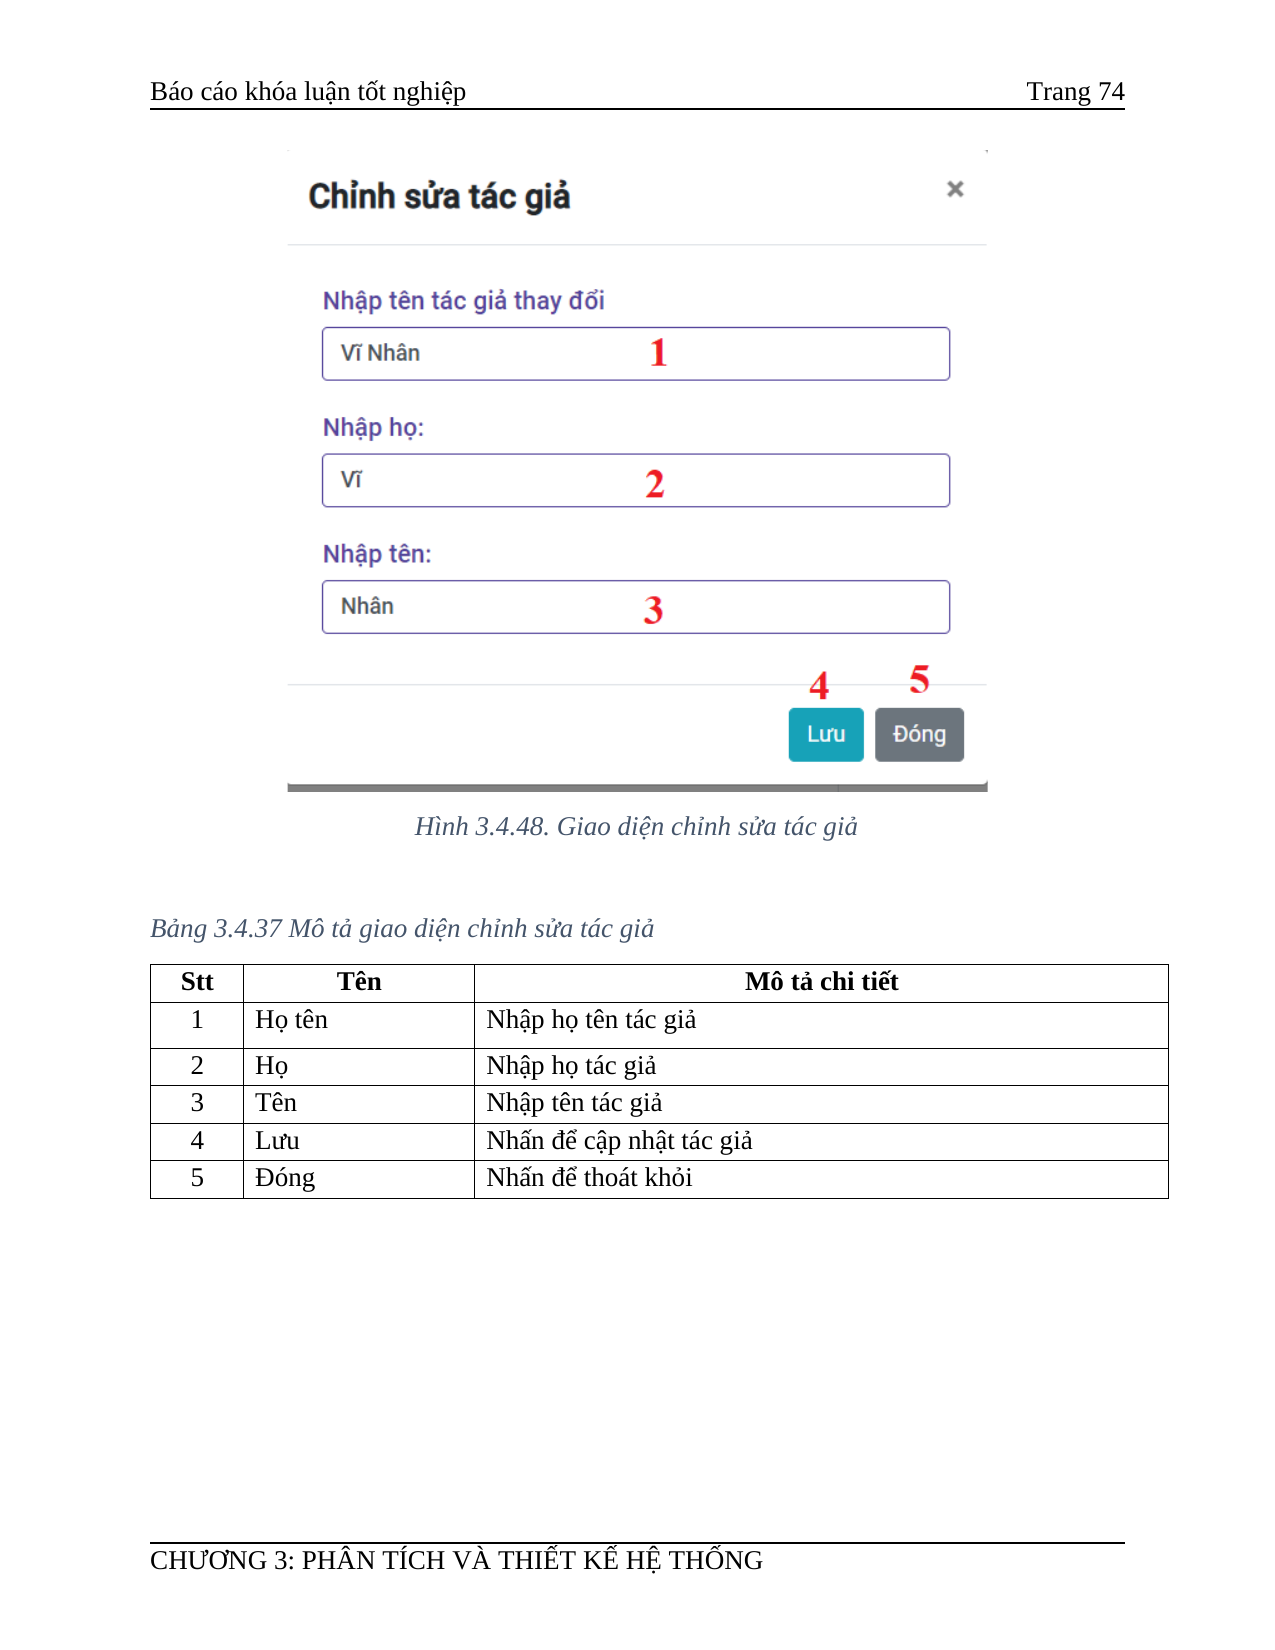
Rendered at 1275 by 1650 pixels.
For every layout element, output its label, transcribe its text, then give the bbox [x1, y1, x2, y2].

table_cell Nhấn để cập nhật tác giả [475, 1124, 1168, 1160]
table_cell 4 [151, 1124, 243, 1160]
table_cell Nhập họ tác giả [475, 1049, 1168, 1085]
picture [287, 150, 988, 792]
table_cell 2 [151, 1049, 243, 1085]
table_header Tên [244, 965, 474, 1002]
table_cell Nhập tên tác giả [475, 1086, 1168, 1123]
table_cell Lưu [244, 1124, 474, 1160]
table_cell Họ tên [244, 1003, 474, 1048]
table_cell Đóng [244, 1161, 474, 1198]
table_cell 5 [151, 1161, 243, 1198]
table_cell 3 [151, 1086, 243, 1123]
table_header Stt [151, 965, 243, 1002]
table_cell 1 [151, 1003, 243, 1048]
table_header Mô tả chi tiết [475, 965, 1168, 1002]
table_cell Nhấn để thoát khỏi [475, 1161, 1168, 1198]
table_cell Tên [244, 1086, 474, 1123]
table_cell Nhập họ tên tác giả [475, 1003, 1168, 1048]
table_cell Họ [244, 1049, 474, 1085]
